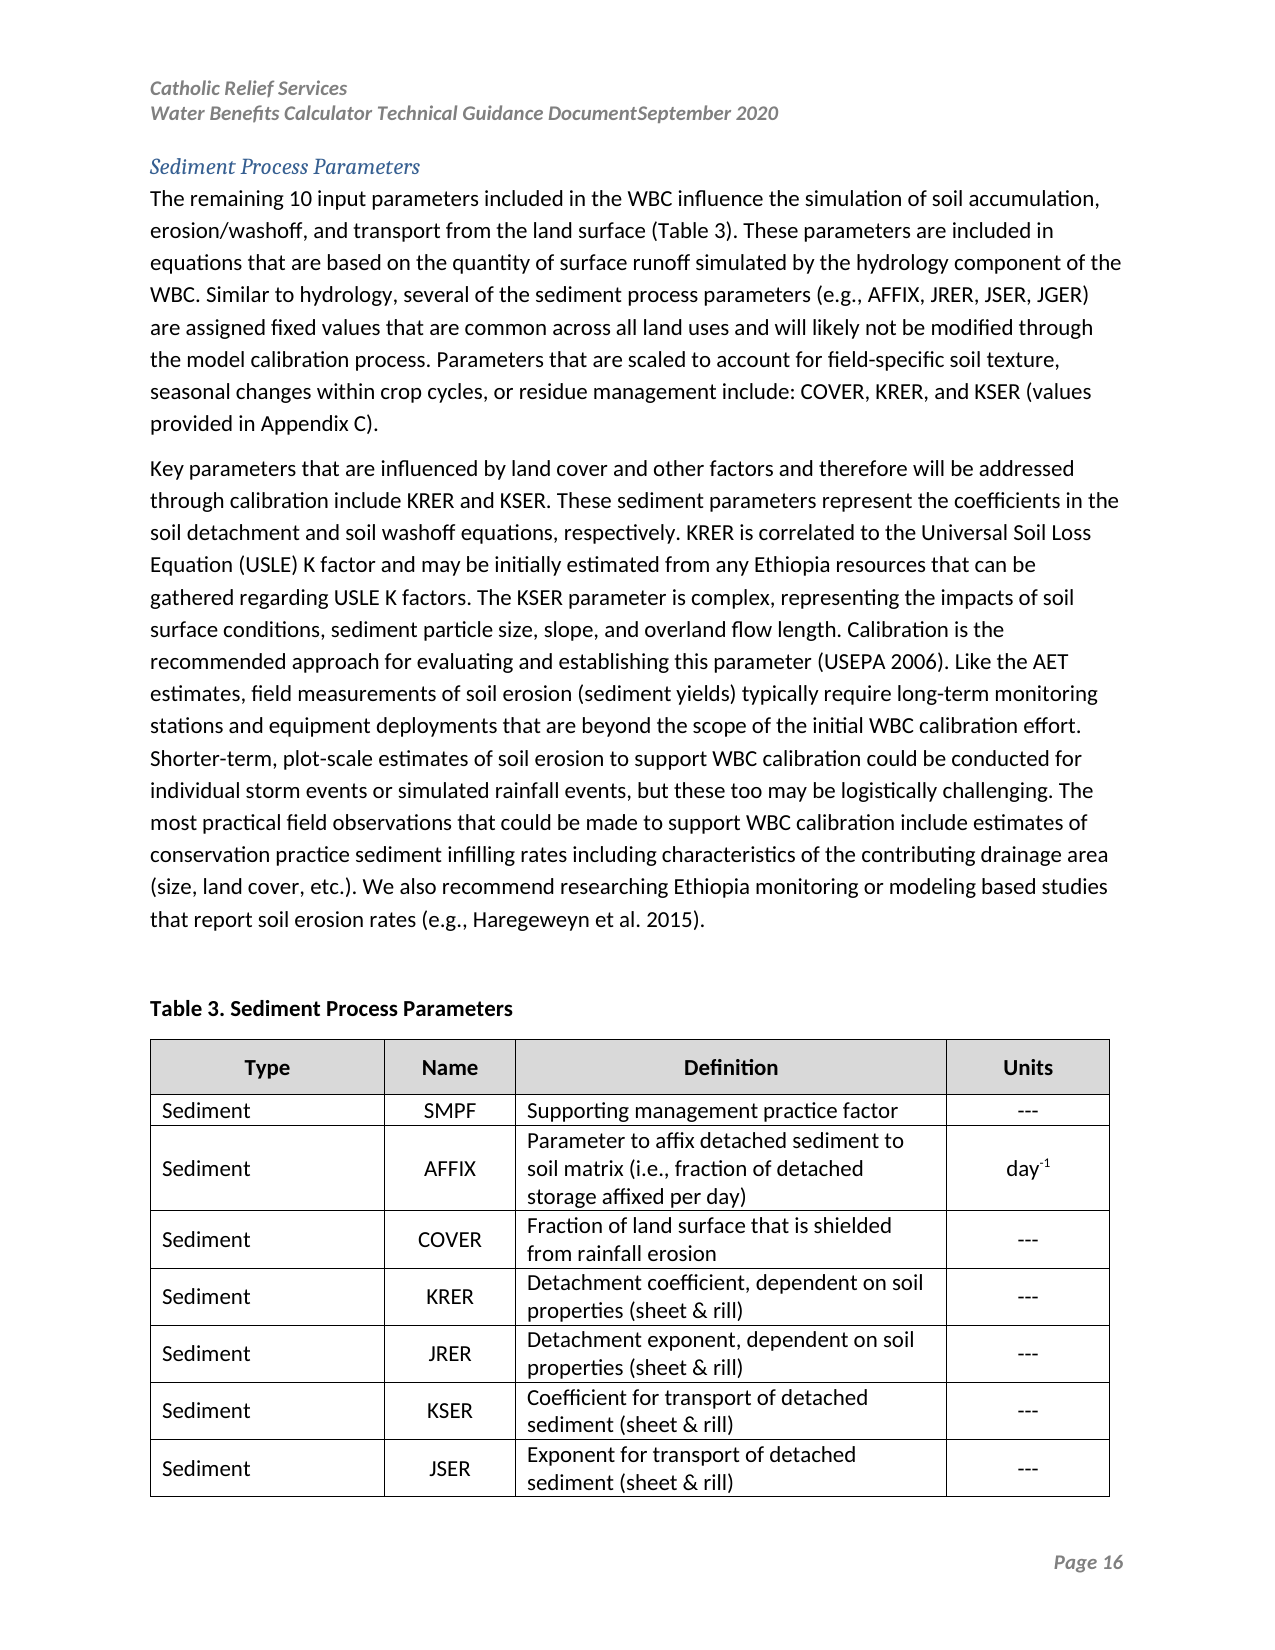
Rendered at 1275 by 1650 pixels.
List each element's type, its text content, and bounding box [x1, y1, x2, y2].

table_cell Sediment [151, 1326, 384, 1382]
table_cell Sediment [151, 1269, 384, 1324]
table_cell --- [947, 1383, 1109, 1439]
table_cell Sediment [151, 1440, 384, 1496]
table_cell Exponent for transport of detached sediment (sheet & rill) [516, 1440, 946, 1496]
table_cell Detachment exponent, dependent on soil properties (sheet & rill) [516, 1326, 946, 1382]
table_cell --- [947, 1095, 1109, 1125]
table_cell Sediment [151, 1383, 384, 1439]
subtitle Sediment Process Parameters [150, 154, 1125, 180]
table_cell SMPF [385, 1095, 515, 1125]
table_header Type [151, 1040, 384, 1094]
table_cell Supporting management practice factor [516, 1095, 946, 1125]
table_cell --- [947, 1211, 1109, 1267]
table_cell Detachment coefficient, dependent on soil properties (sheet & rill) [516, 1269, 946, 1324]
table_cell --- [947, 1326, 1109, 1382]
table_cell Sediment [151, 1126, 384, 1210]
table_cell KSER [385, 1383, 515, 1439]
text Key parameters that are influenced by land cover and other factors and therefore will be addressed through calibration include KRER and KSER. These sediment parameters represent the coefficients in the soil detachment and soil washoff equations, respectively. KRER is correlated to the Universal Soil Loss Equation (USLE) K factor and may be initially estimated from any Ethiopia resources that can be gathered regarding USLE K factors. The KSER parameter is complex, representing the impacts of soil surface conditions, sediment particle size, slope, and overland flow length. Calibration is the recommended approach for evaluating and establishing this parameter (USEPA 2006). Like the AET estimates, field measurements of soil erosion (sediment yields) typically require long-term monitoring stations and equipment deployments that are beyond the scope of the initial WBC calibration effort. Shorter-term, plot-scale estimates of soil erosion to support WBC calibration could be conducted for individual storm events or simulated rainfall events, but these too may be logistically challenging. The most practical field observations that could be made to support WBC calibration include estimates of conservation practice sediment infilling rates including characteristics of the contributing drainage area (size, land cover, etc.). We also recommend researching Ethiopia monitoring or modeling based studies that report soil erosion rates (e.g., Haregeweyn et al. 2015). [150, 454, 1125, 933]
table_cell JSER [385, 1440, 515, 1496]
text Table 3. Sediment Process Parameters [150, 994, 1125, 1022]
table_cell Fraction of land surface that is shielded from rainfall erosion [516, 1211, 946, 1267]
table_cell day-1 [947, 1126, 1109, 1210]
text The remaining 10 input parameters included in the WBC influence the simulation of soil accumulation, erosion/washoff, and transport from the land surface (Table 3). These parameters are included in equations that are based on the quantity of surface runoff simulated by the hydrology component of the WBC. Similar to hydrology, several of the sediment process parameters (e.g., AFFIX, JRER, JSER, JGER) are assigned fixed values that are common across all land uses and will likely not be modified through the model calibration process. Parameters that are scaled to account for field-specific soil texture, seasonal changes within crop cycles, or residue management include: COVER, KRER, and KSER (values provided in Appendix C). [150, 184, 1125, 437]
table_cell --- [947, 1269, 1109, 1324]
table_cell AFFIX [385, 1126, 515, 1210]
table_cell KRER [385, 1269, 515, 1324]
table_cell COVER [385, 1211, 515, 1267]
table_cell Sediment [151, 1211, 384, 1267]
table_cell JRER [385, 1326, 515, 1382]
table_cell Coefficient for transport of detached sediment (sheet & rill) [516, 1383, 946, 1439]
table_header Units [947, 1040, 1109, 1094]
table_cell Parameter to affix detached sediment to soil matrix (i.e., fraction of detached storage affixed per day) [516, 1126, 946, 1210]
table_header Definition [516, 1040, 946, 1094]
table_header Name [385, 1040, 515, 1094]
table_cell --- [947, 1440, 1109, 1496]
table_cell Sediment [151, 1095, 384, 1125]
